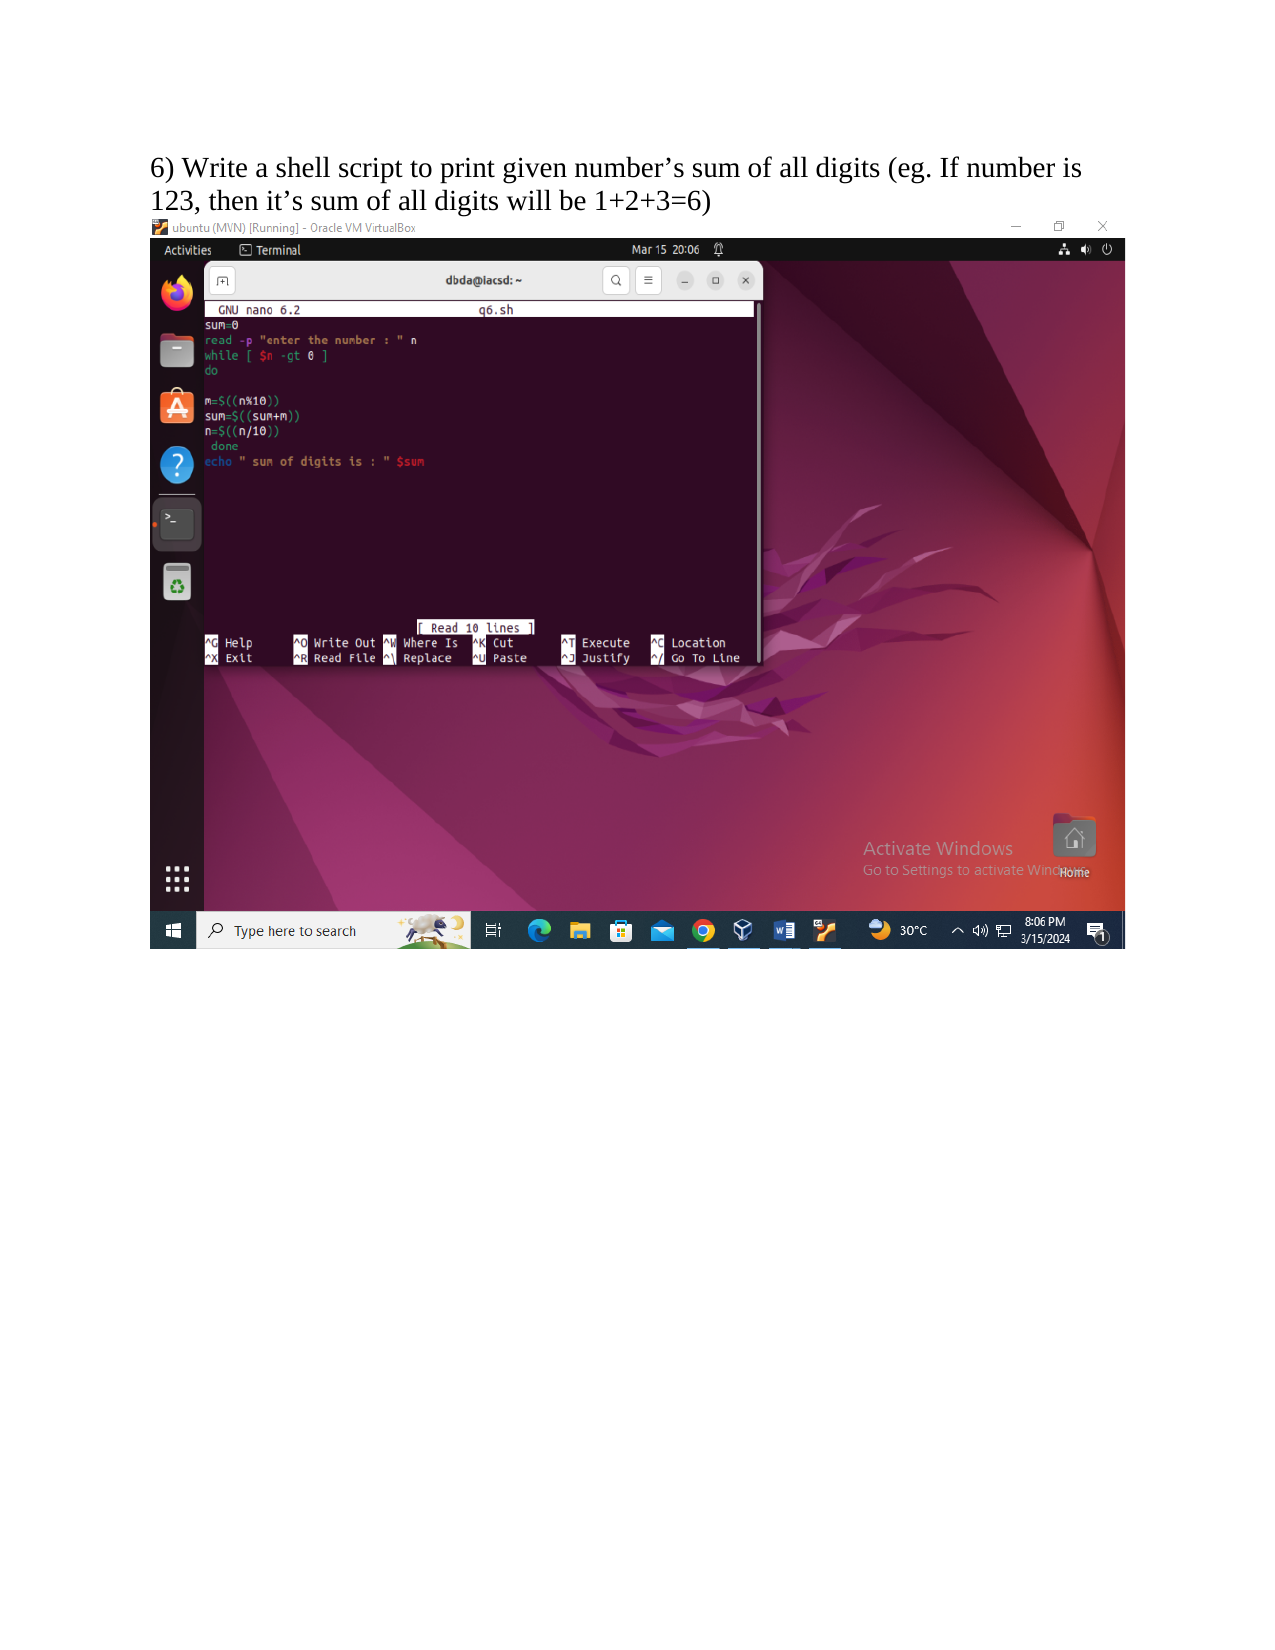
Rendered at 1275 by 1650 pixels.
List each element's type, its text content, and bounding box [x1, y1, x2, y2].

picture [150, 217, 1125, 949]
text 6) Write a shell script to print given number’s sum of all digits (eg. If number is 123, then it’s sum of all digits will be 1+2+3=6) [150, 150, 1125, 217]
